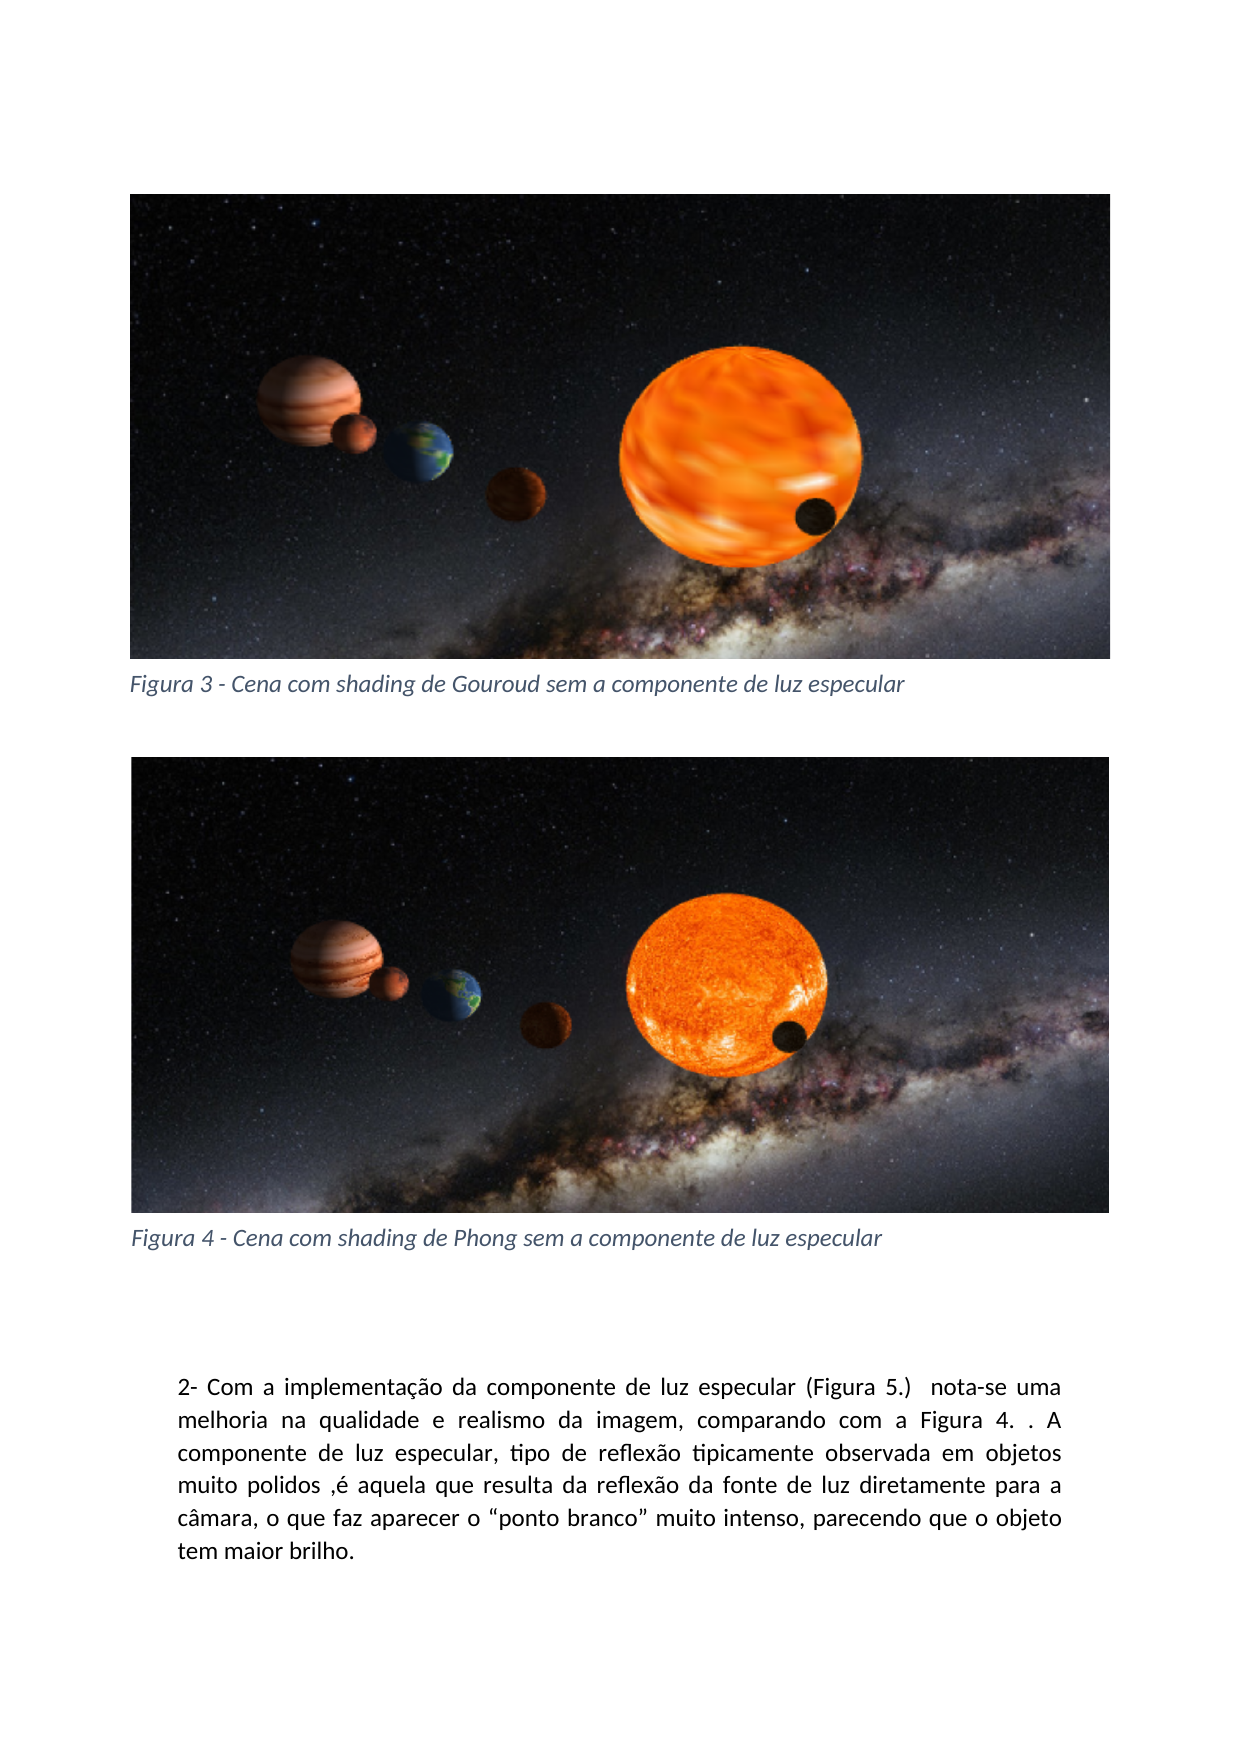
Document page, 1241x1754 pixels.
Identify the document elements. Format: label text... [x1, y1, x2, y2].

picture [131, 757, 1109, 1213]
picture [130, 194, 1110, 659]
text 2- Com a implementação da componente de luz especular (Figura 5.) nota-se uma melhoria na qualidade e realismo da imagem, comparando com a Figura 4. . A componente de luz especular, tipo de reflexão tipicamente observada em objetos muito polidos ,é aquela que resulta da reflexão da fonte de luz diretamente para a câmara, o que faz aparecer o “ponto branco” muito intenso, parecendo que o objeto tem maior brilho. [177, 1371, 1063, 1566]
